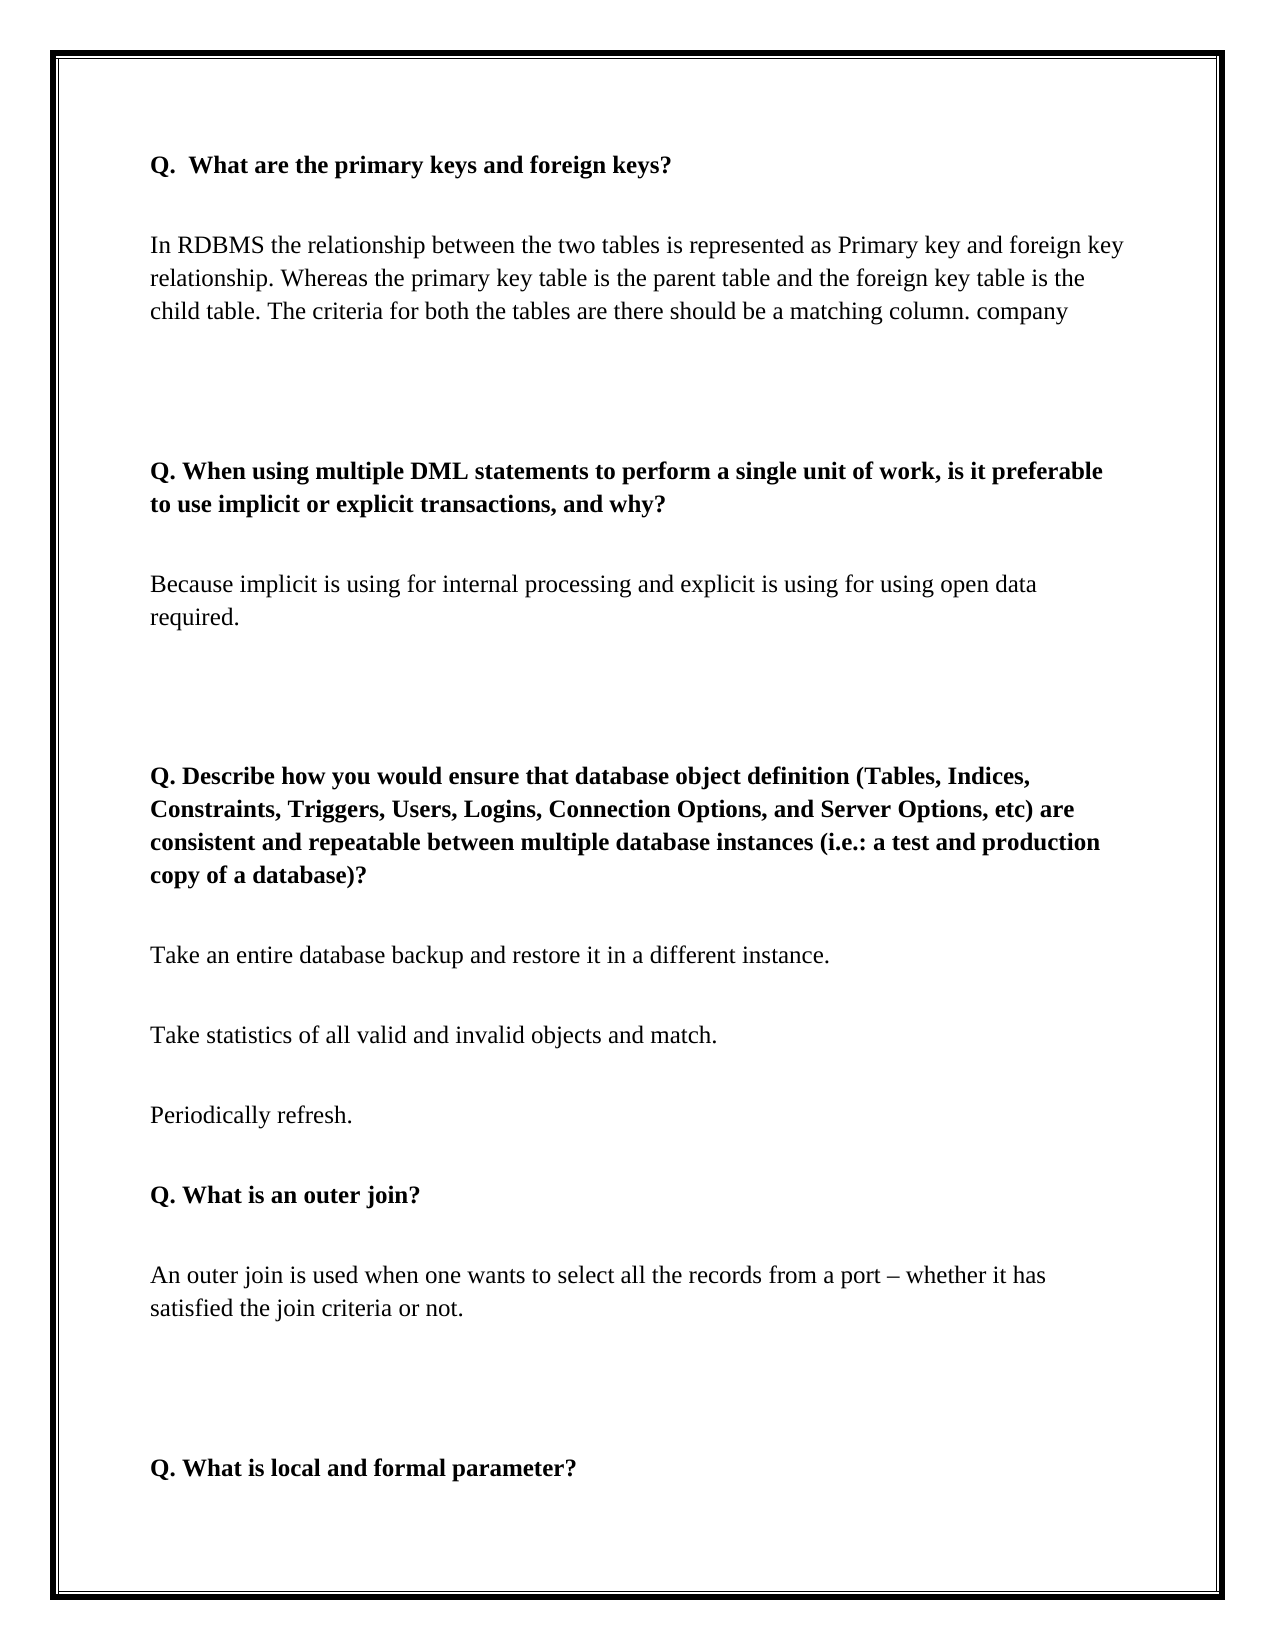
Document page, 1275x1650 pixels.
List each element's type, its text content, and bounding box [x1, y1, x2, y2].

text Take statistics of all valid and invalid objects and match. [150, 1020, 1125, 1049]
text Q. What are the primary keys and foreign keys? [150, 150, 1125, 179]
text Q. Describe how you would ensure that database object definition (Tables, Indices, Constraints, Triggers, Users, Logins, Connection Options, and Server Options, etc) are consistent and repeatable between multiple database instances (i.e.: a test and production copy of a database)? [150, 761, 1125, 889]
text Q. When using multiple DML statements to perform a single unit of work, is it preferable to use implicit or explicit transactions, and why? [150, 456, 1125, 517]
text Q. What is local and formal parameter? [150, 1453, 1125, 1482]
text An outer join is used when one wants to select all the records from a port – whether it has satisfied the join criteria or not. [150, 1260, 1125, 1322]
text Take an entire database backup and restore it in a different instance. [150, 940, 1125, 969]
text Because implicit is using for internal processing and explicit is using for using open data required. [150, 569, 1125, 630]
text Q. What is an outer join? [150, 1180, 1125, 1209]
text Periodically refresh. [150, 1100, 1125, 1129]
text In RDBMS the relationship between the two tables is represented as Primary key and foreign key relationship. Whereas the primary key table is the parent table and the foreign key table is the child table. The criteria for both the tables are there should be a matching column. company [150, 230, 1125, 325]
